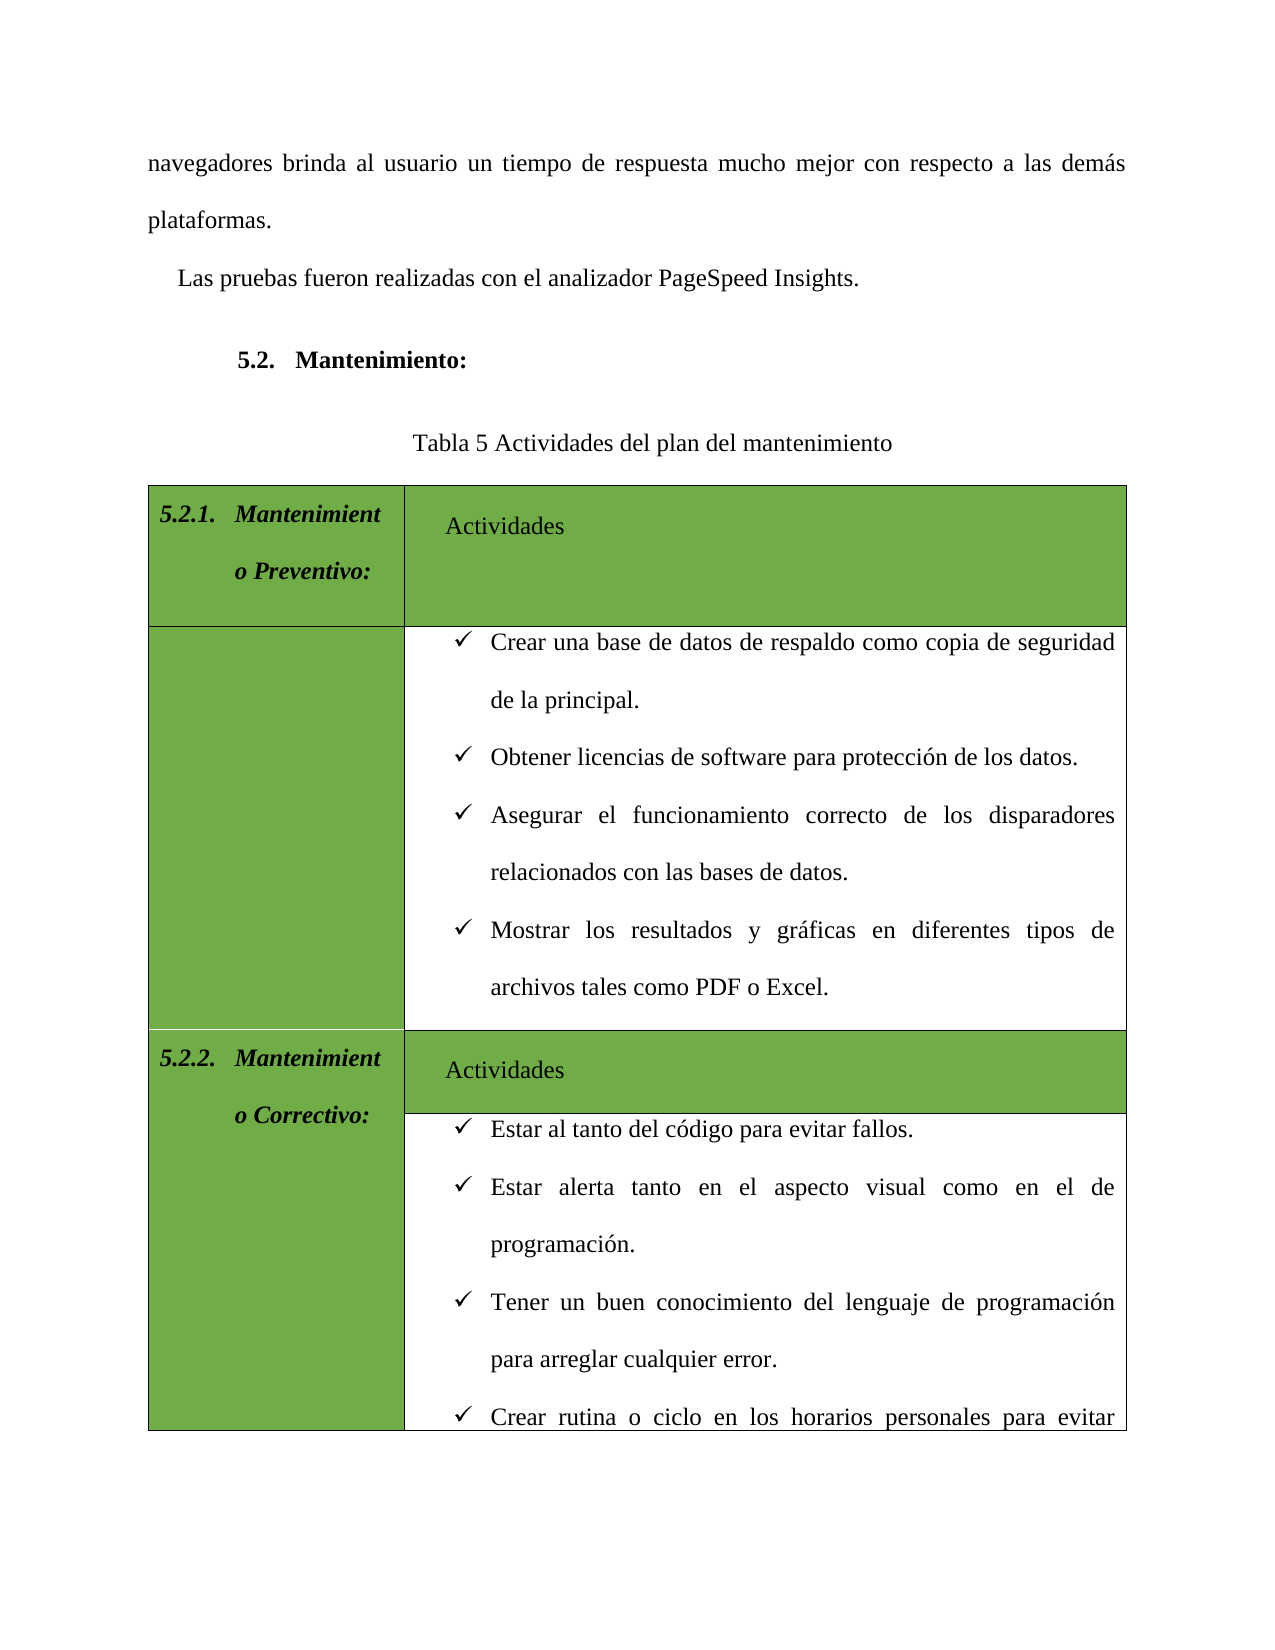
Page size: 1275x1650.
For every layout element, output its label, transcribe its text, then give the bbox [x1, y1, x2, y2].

table_cell Mantenimiento Correctivo: [149, 1030, 404, 1430]
table_cell [149, 627, 404, 1029]
table_header Mantenimiento Preventivo: [149, 486, 404, 626]
table_header Actividades [405, 486, 1126, 626]
text Las pruebas fueron realizadas con el analizador PageSpeed Insights. [148, 263, 1127, 291]
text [148, 148, 1127, 234]
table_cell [405, 1114, 1126, 1430]
table_cell Actividades [405, 1031, 1126, 1113]
table_cell Crear una base de datos de respaldo como copia de seguridad de la principal. Obtener licencias de software para protección de los datos. Asegurar el funcionamiento correcto de los disparadores relacionados con las bases de datos. Mostrar los resultados y gráficas en diferentes tipos de archivos tales como PDF o Excel. [405, 627, 1126, 1029]
text Tabla 5 Actividades del plan del mantenimiento [148, 428, 1127, 456]
subtitle Mantenimiento: [208, 345, 1127, 374]
